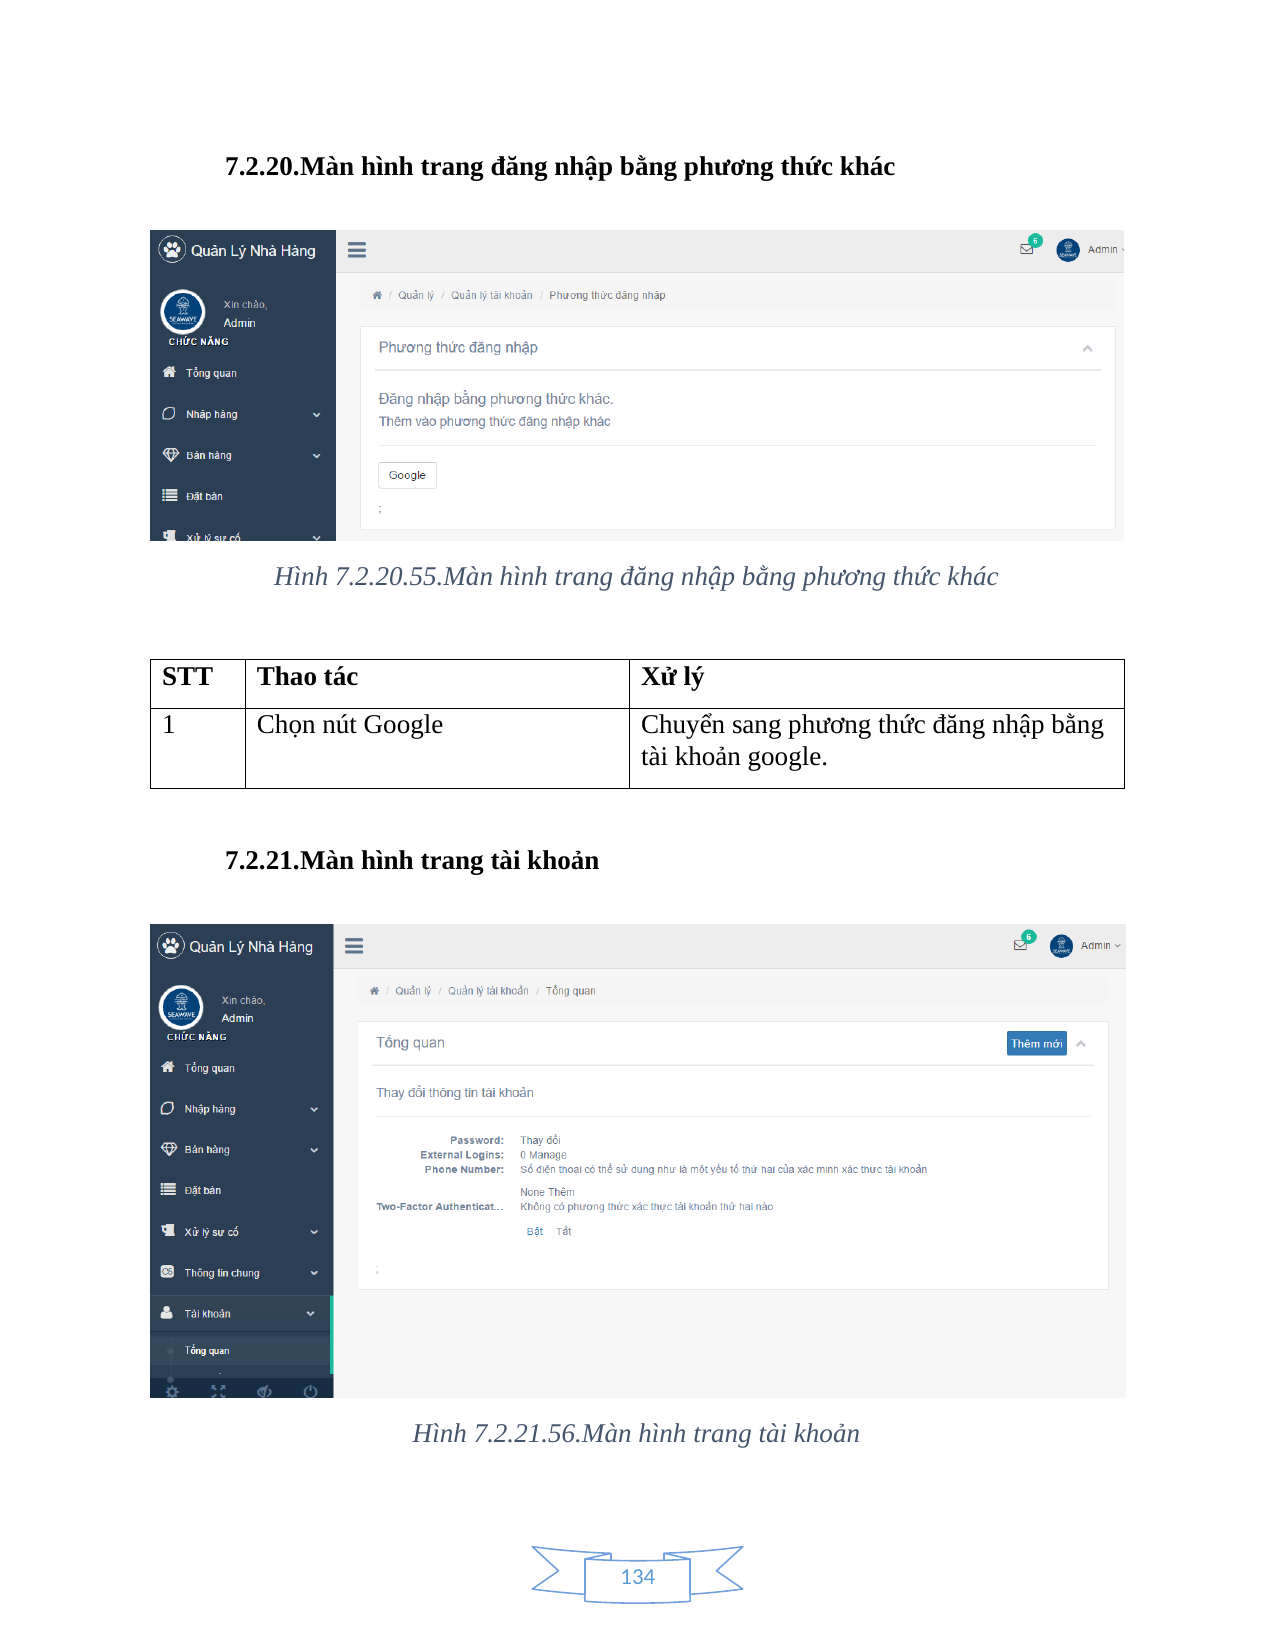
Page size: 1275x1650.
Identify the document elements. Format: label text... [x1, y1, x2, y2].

picture [150, 924, 1126, 1398]
subtitle Màn hình trang tài khoản [225, 844, 1125, 875]
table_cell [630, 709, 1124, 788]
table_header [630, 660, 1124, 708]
picture [150, 230, 1125, 541]
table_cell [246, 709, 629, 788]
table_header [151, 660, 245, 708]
subtitle Màn hình trang đăng nhập bằng phương thức khác [225, 150, 1125, 181]
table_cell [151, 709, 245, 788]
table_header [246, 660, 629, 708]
